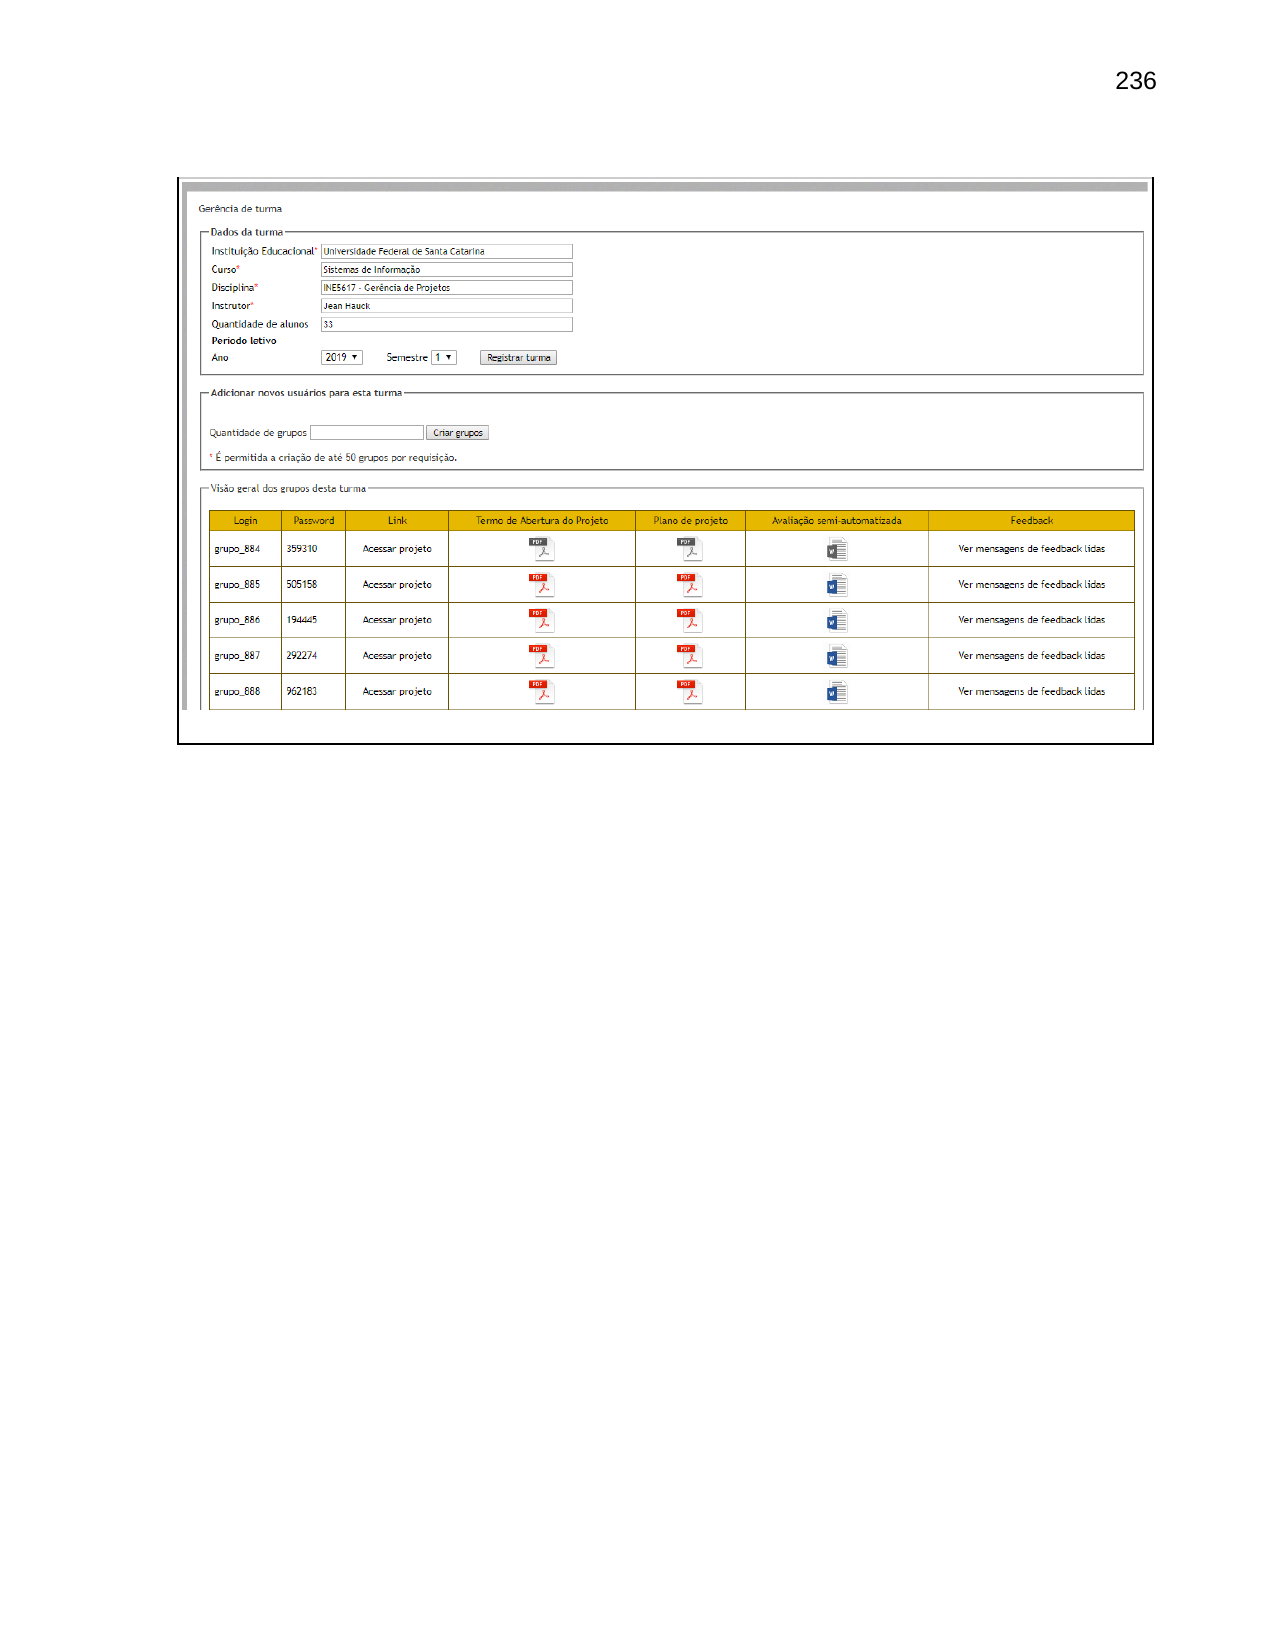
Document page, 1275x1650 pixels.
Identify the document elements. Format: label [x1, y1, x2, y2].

table_cell [179, 179, 1152, 743]
picture [182, 182, 1148, 710]
